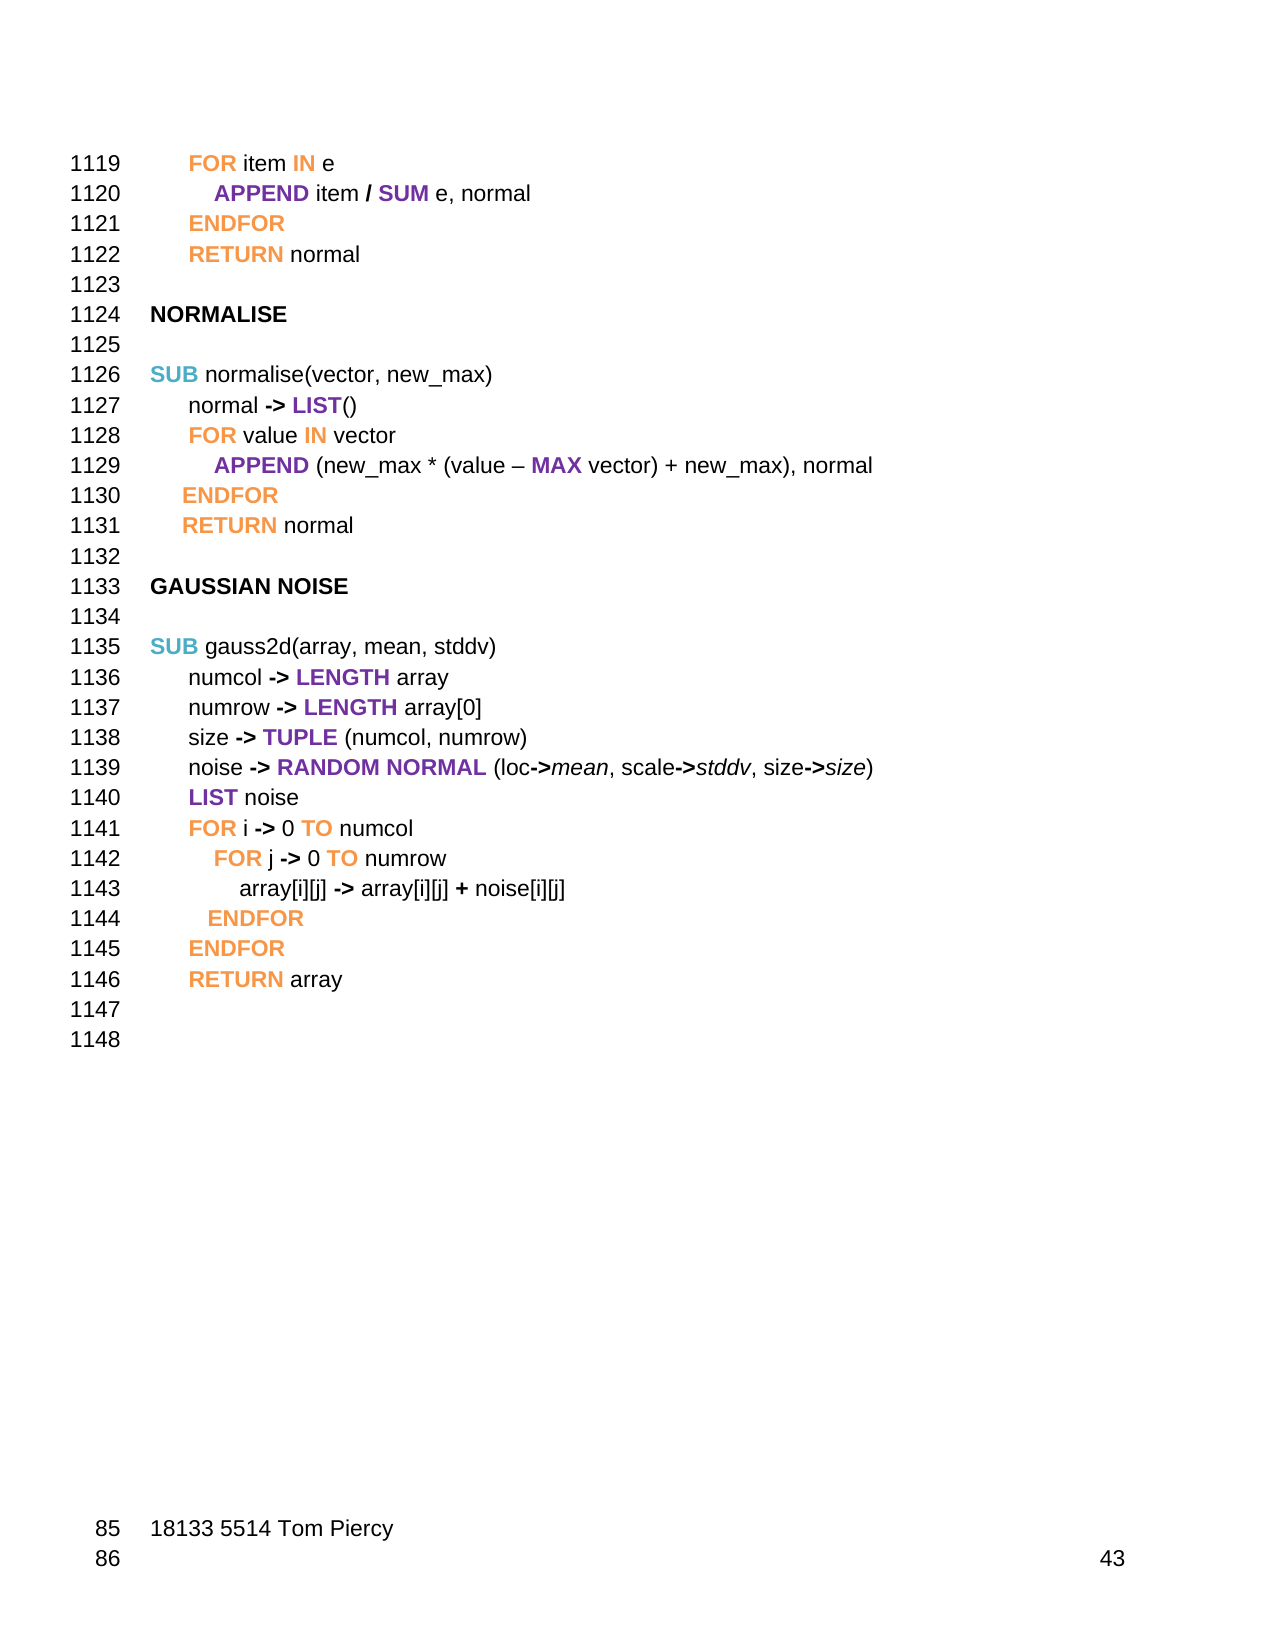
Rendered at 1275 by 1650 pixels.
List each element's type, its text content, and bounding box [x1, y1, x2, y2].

text LIST noise [150, 784, 1125, 811]
text ENDFOR [150, 482, 1125, 509]
text ENDFOR [150, 935, 1125, 962]
text GAUSSIAN NOISE [150, 573, 1125, 599]
text NORMALISE [150, 301, 1125, 327]
text FOR i -> 0 TO numcol [150, 814, 1125, 841]
text FOR value IN vector [150, 422, 1125, 448]
text normal -> LIST() [150, 392, 1125, 418]
text noise -> RANDOM NORMAL (loc->mean, scale->stddv, size->size) [150, 754, 1125, 781]
text FOR j -> 0 TO numrow [150, 845, 1125, 871]
text numcol -> LENGTH array [150, 663, 1125, 690]
text SUB normalise(vector, new_max) [150, 361, 1125, 388]
text APPEND item / SUM e, normal [150, 180, 1125, 207]
text SUB gauss2d(array, mean, stddv) [150, 633, 1125, 660]
text size -> TUPLE (numcol, numrow) [150, 724, 1125, 750]
text ENDFOR [150, 905, 1125, 932]
text APPEND (new_max * (value – MAX vector) + new_max), normal [150, 452, 1125, 478]
text numrow -> LENGTH array[0] [150, 694, 1125, 720]
text RETURN normal [150, 241, 1125, 267]
text array[i][j] -> array[i][j] + noise[i][j] [150, 875, 1125, 901]
text FOR item IN e [150, 150, 1125, 176]
text RETURN normal [150, 512, 1125, 539]
text ENDFOR [150, 210, 1125, 237]
text RETURN array [150, 966, 1125, 992]
